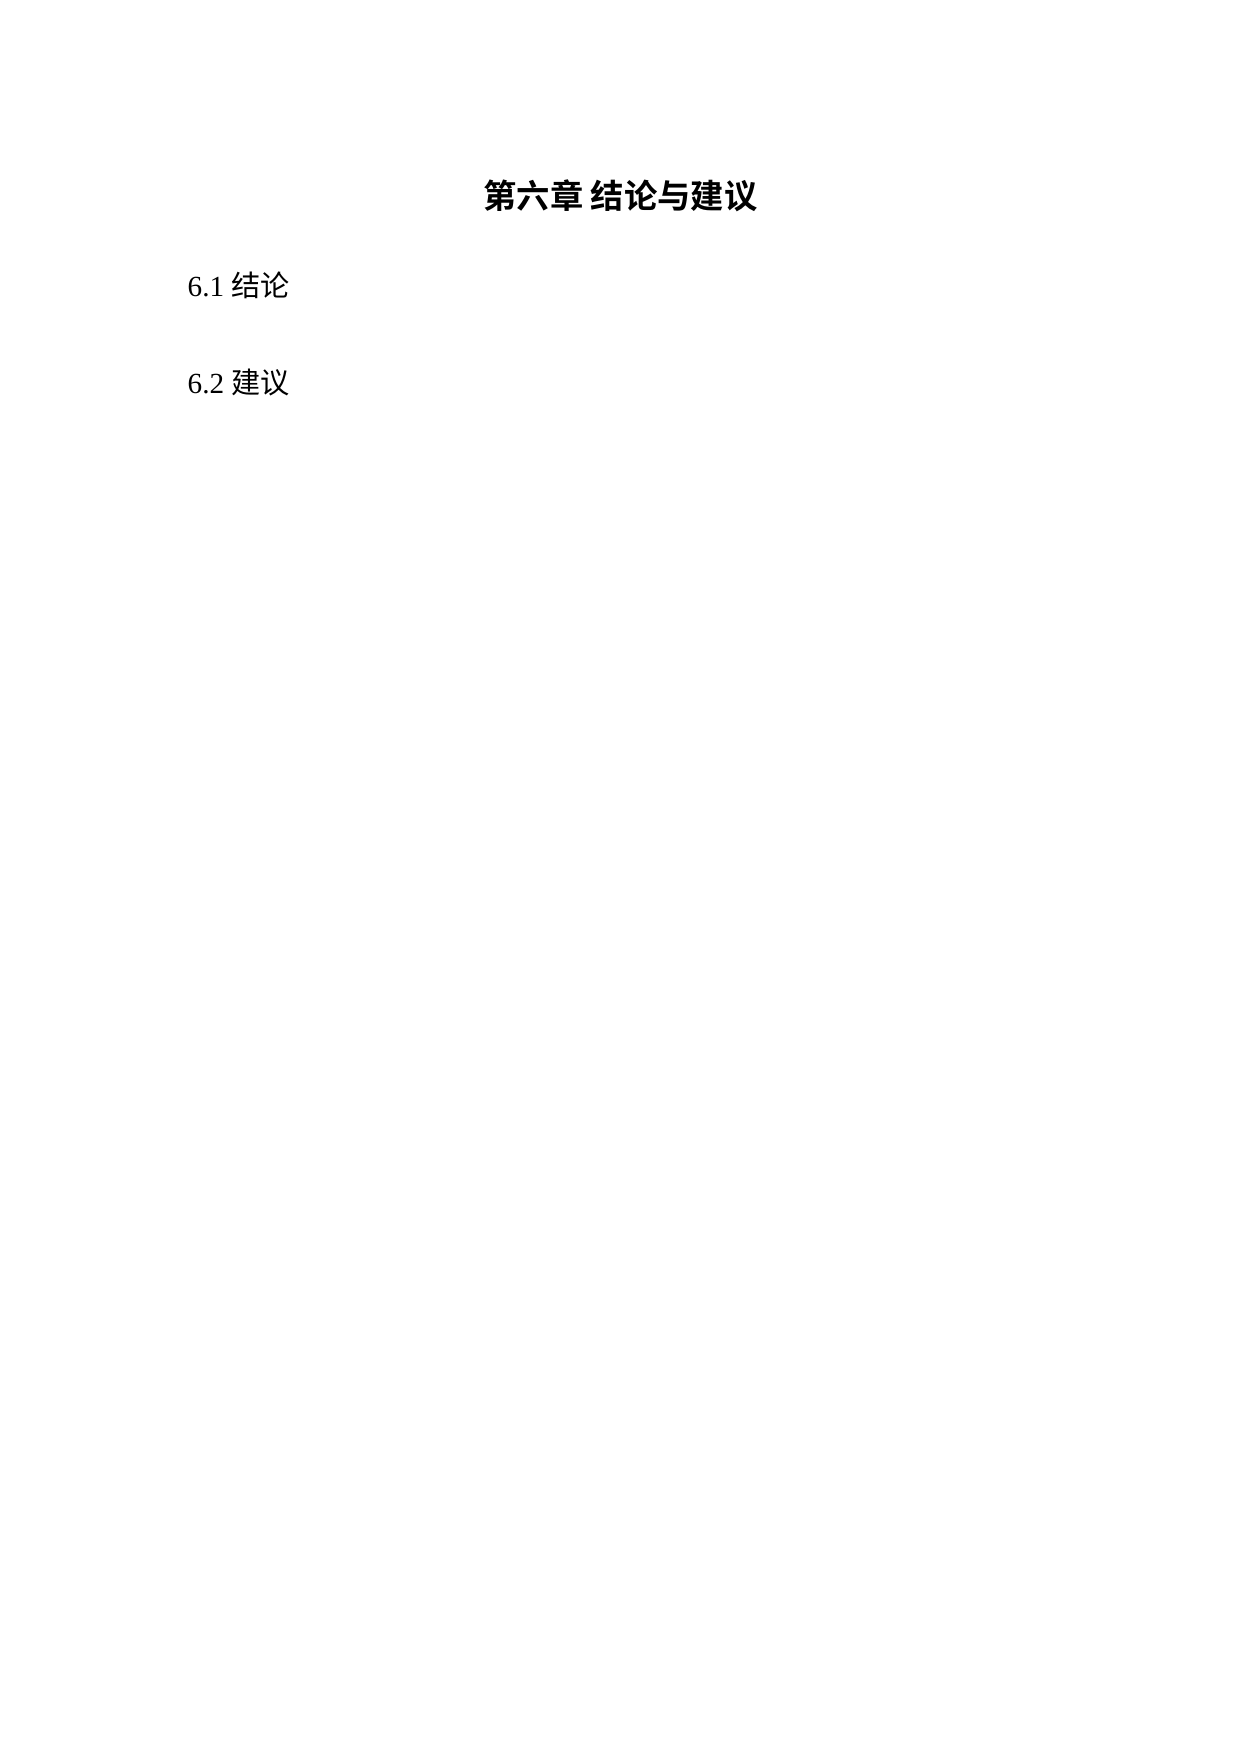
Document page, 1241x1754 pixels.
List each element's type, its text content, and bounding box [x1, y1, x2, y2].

text 6.2 建议 [187, 348, 1053, 413]
text 第六章 结论与建议 [187, 162, 1053, 227]
text 6.1 结论 [187, 251, 1053, 316]
